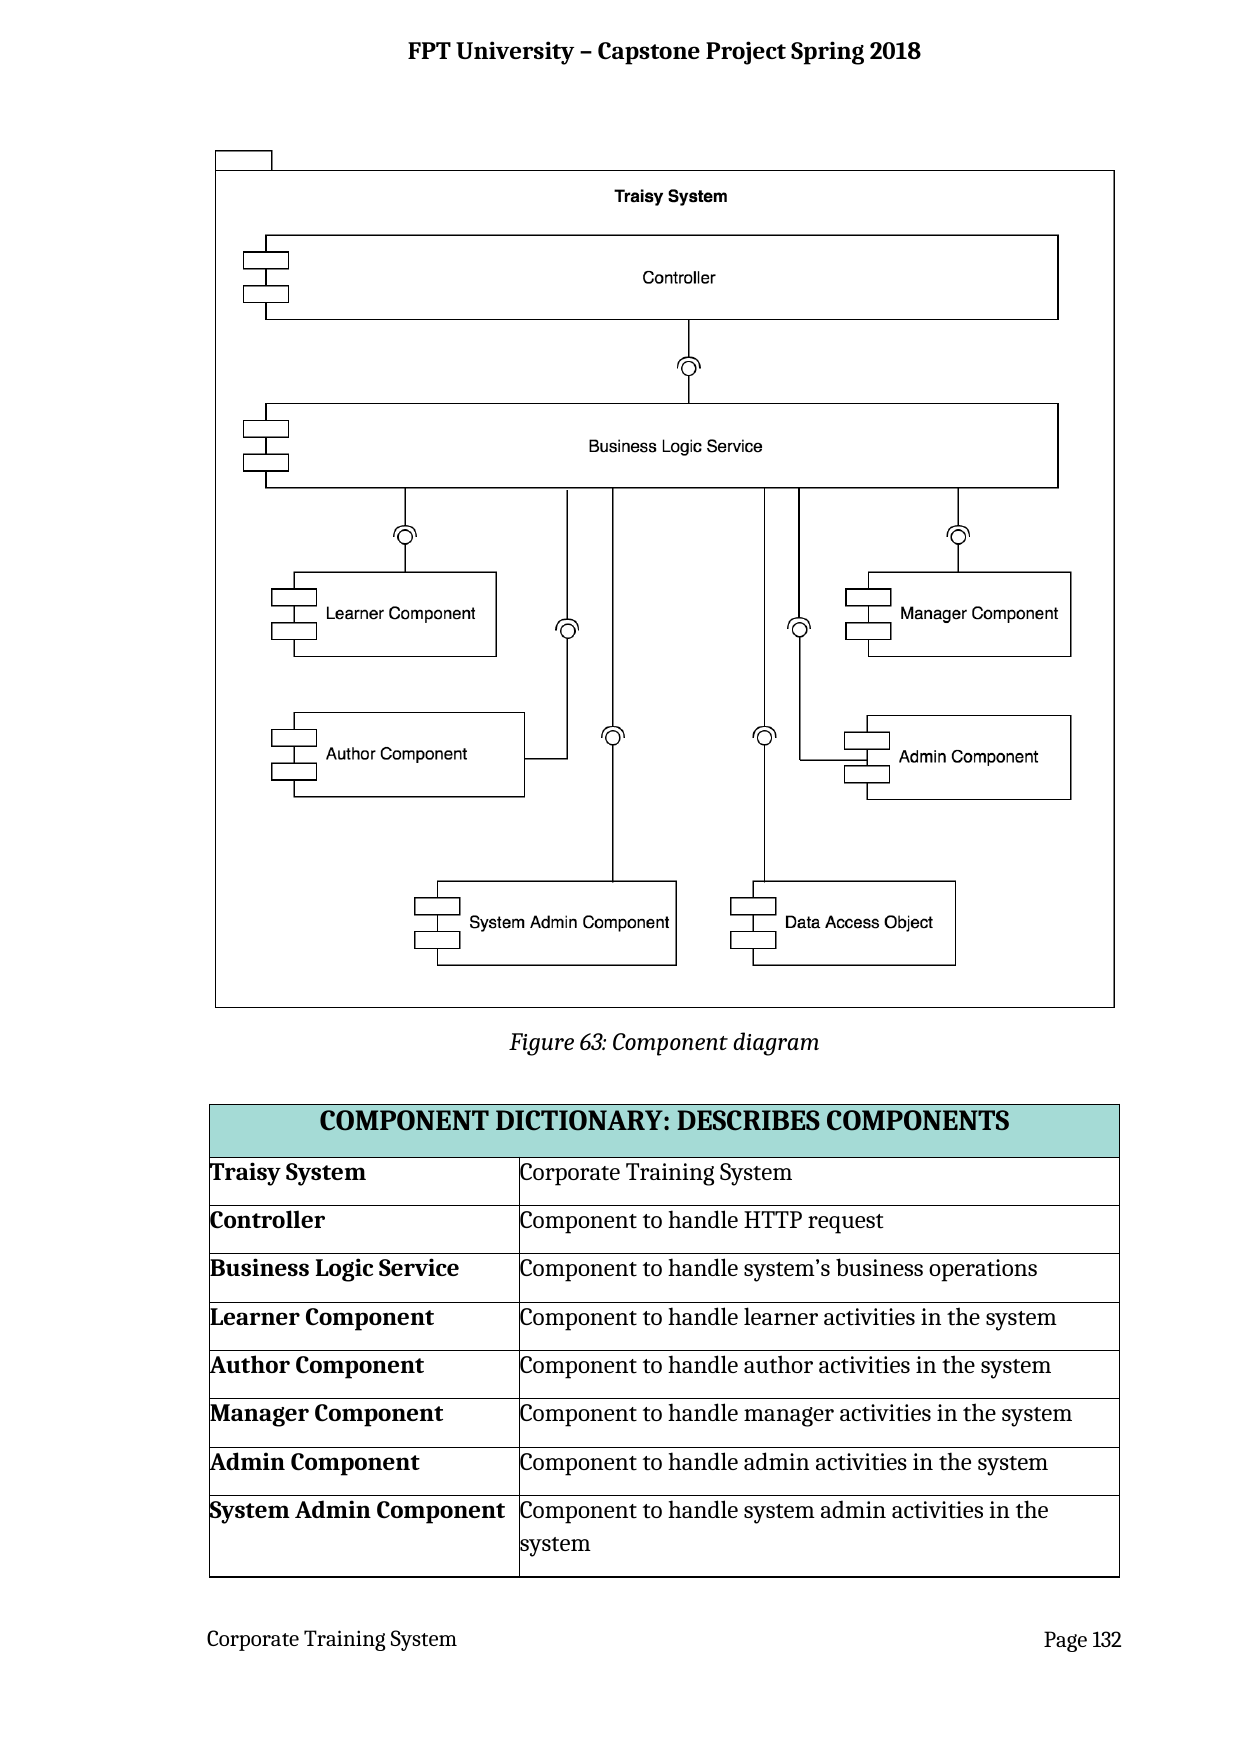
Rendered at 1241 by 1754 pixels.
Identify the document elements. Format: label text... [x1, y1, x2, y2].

table_cell Component to handle admin activities in the system [520, 1448, 1119, 1495]
table_cell Traisy System [210, 1158, 519, 1205]
table_cell Admin Component [210, 1448, 519, 1495]
table_cell Component to handle system’s business operations [520, 1254, 1119, 1302]
table_cell Component to handle system admin activities in the system [520, 1496, 1119, 1576]
table_cell System Admin Component [210, 1496, 519, 1576]
table_cell Business Logic Service [210, 1254, 519, 1302]
table_header COMPONENT DICTIONARY: DESCRIBES COMPONENTS [210, 1105, 1119, 1157]
table_cell Controller [210, 1206, 519, 1253]
table_cell Component to handle author activities in the system [520, 1351, 1119, 1398]
list Figure 63: Component diagram [207, 1028, 1122, 1057]
table_cell Learner Component [210, 1303, 519, 1350]
table_cell Component to handle HTTP request [520, 1206, 1119, 1253]
table_cell Manager Component [210, 1399, 519, 1447]
table_cell Corporate Training System [520, 1158, 1119, 1205]
table_cell Author Component [210, 1351, 519, 1398]
table_cell Component to handle manager activities in the system [520, 1399, 1119, 1447]
picture [206, 147, 1123, 1012]
table_cell Component to handle learner activities in the system [520, 1303, 1119, 1350]
